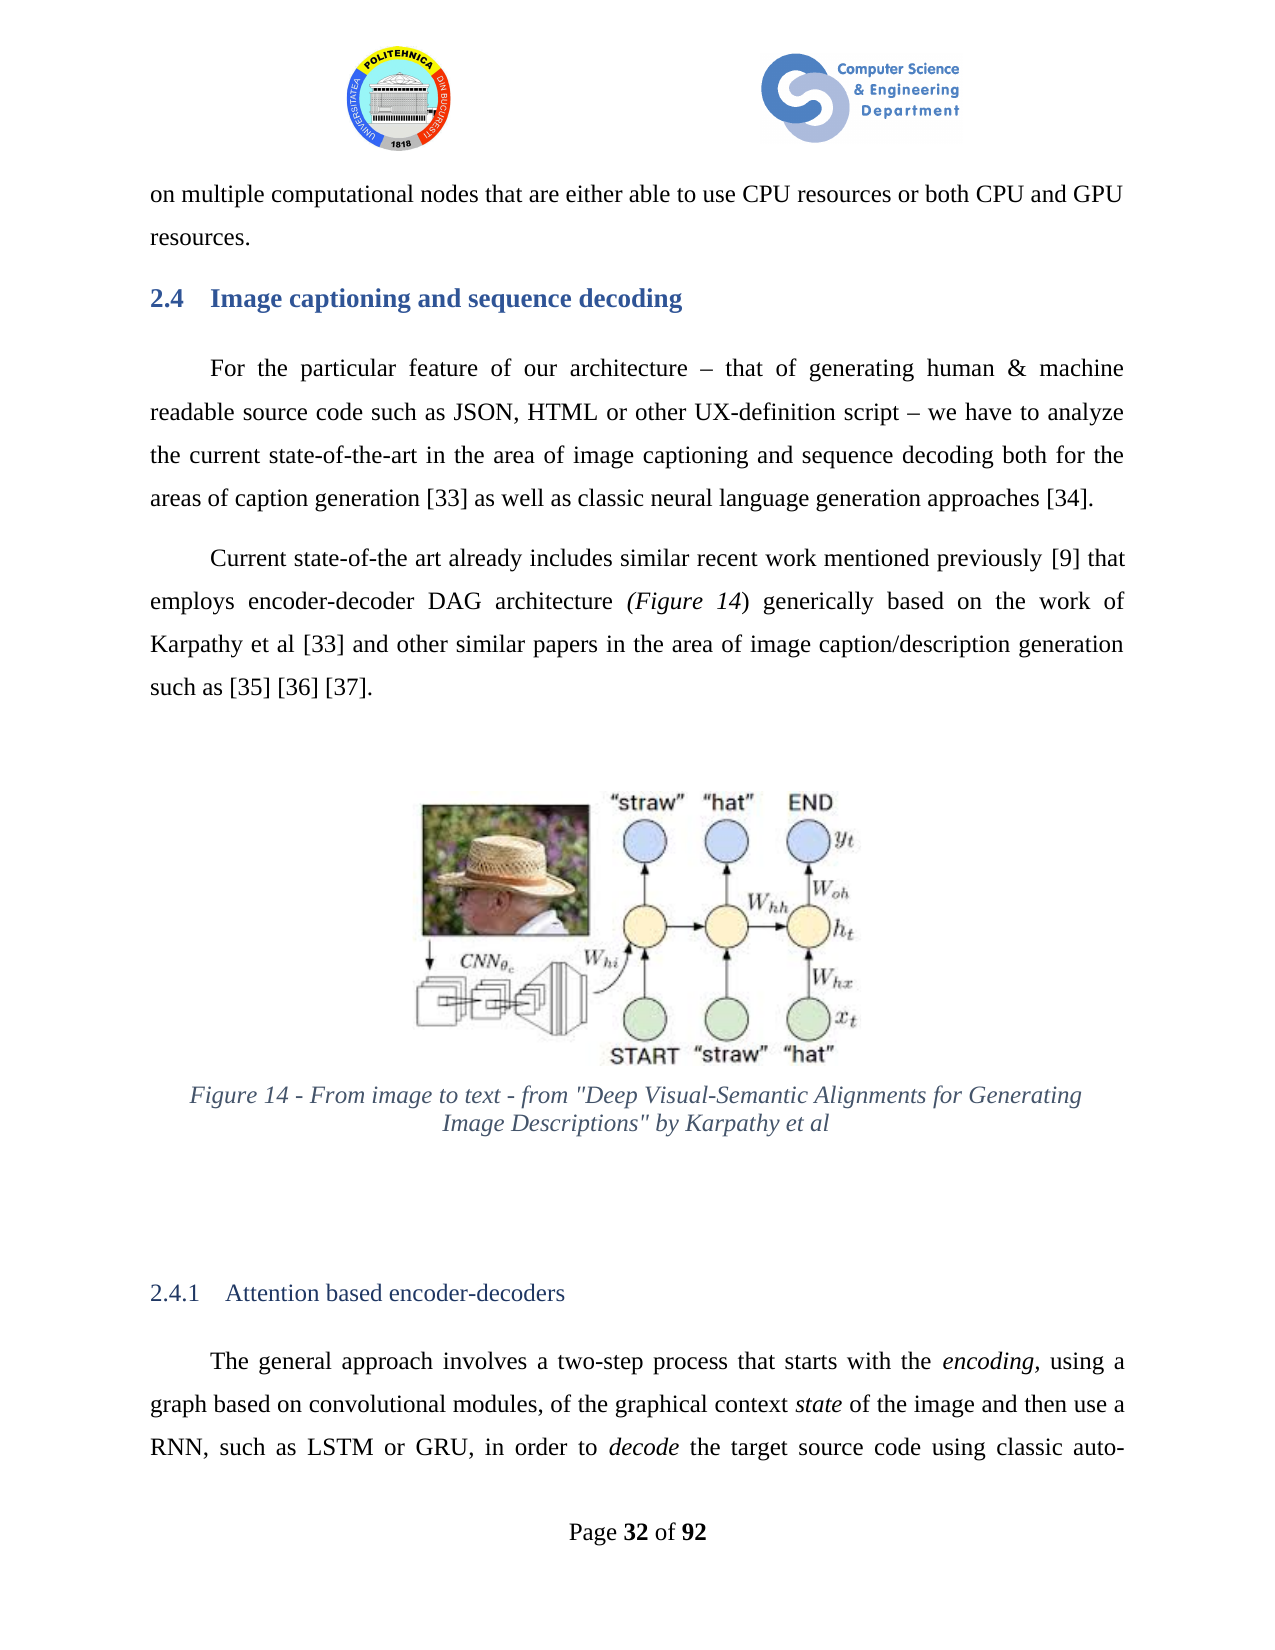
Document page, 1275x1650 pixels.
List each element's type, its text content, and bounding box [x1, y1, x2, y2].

table_header Figure 14 - From image to text - from "Deep Visual-Semantic Alignments for Generating Image Descriptions" by Karpathy et al [150, 792, 1124, 1158]
picture [412, 791, 862, 1066]
subtitle Image captioning and sequence decoding [150, 282, 1125, 313]
subtitle Attention based encoder-decoders [150, 1278, 1125, 1306]
picture [346, 46, 451, 151]
text For the particular feature of our architecture – that of generating human & machine readable source code such as JSON, HTML or other UX-definition script – we have to analyze the current state-of-the-art in the area of image captioning and sequence decoding both for the areas of caption generation as well as classic neural language generation approaches . [150, 353, 1125, 512]
text Current state-of-the art already includes similar recent work mentioned previously that employs encoder-decoder DAG architecture (Figure 11) generically based on the work of Karpathy et al and other similar papers in the area of image caption/description generation such as . [150, 543, 1125, 701]
picture [760, 53, 963, 144]
